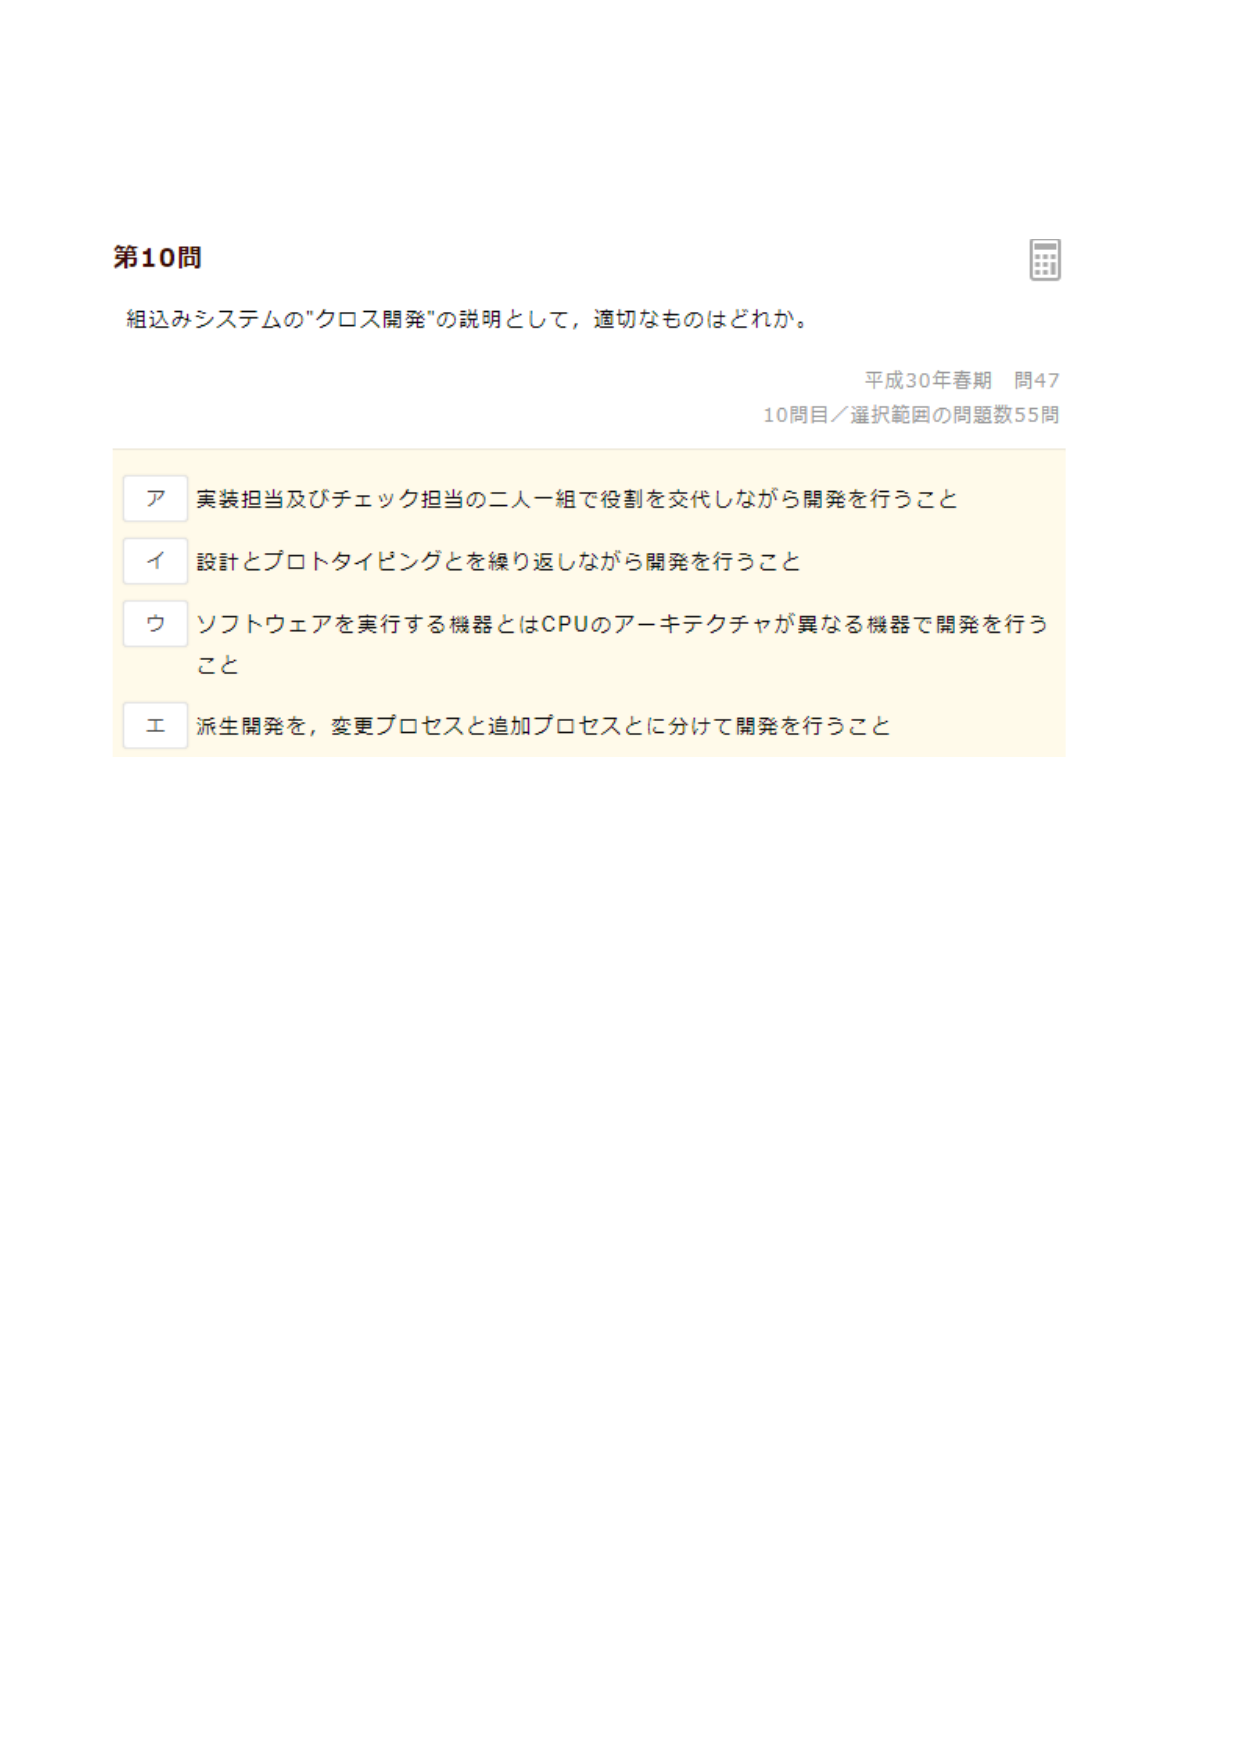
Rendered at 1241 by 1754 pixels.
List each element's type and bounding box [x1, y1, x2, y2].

picture [112, 239, 1066, 757]
